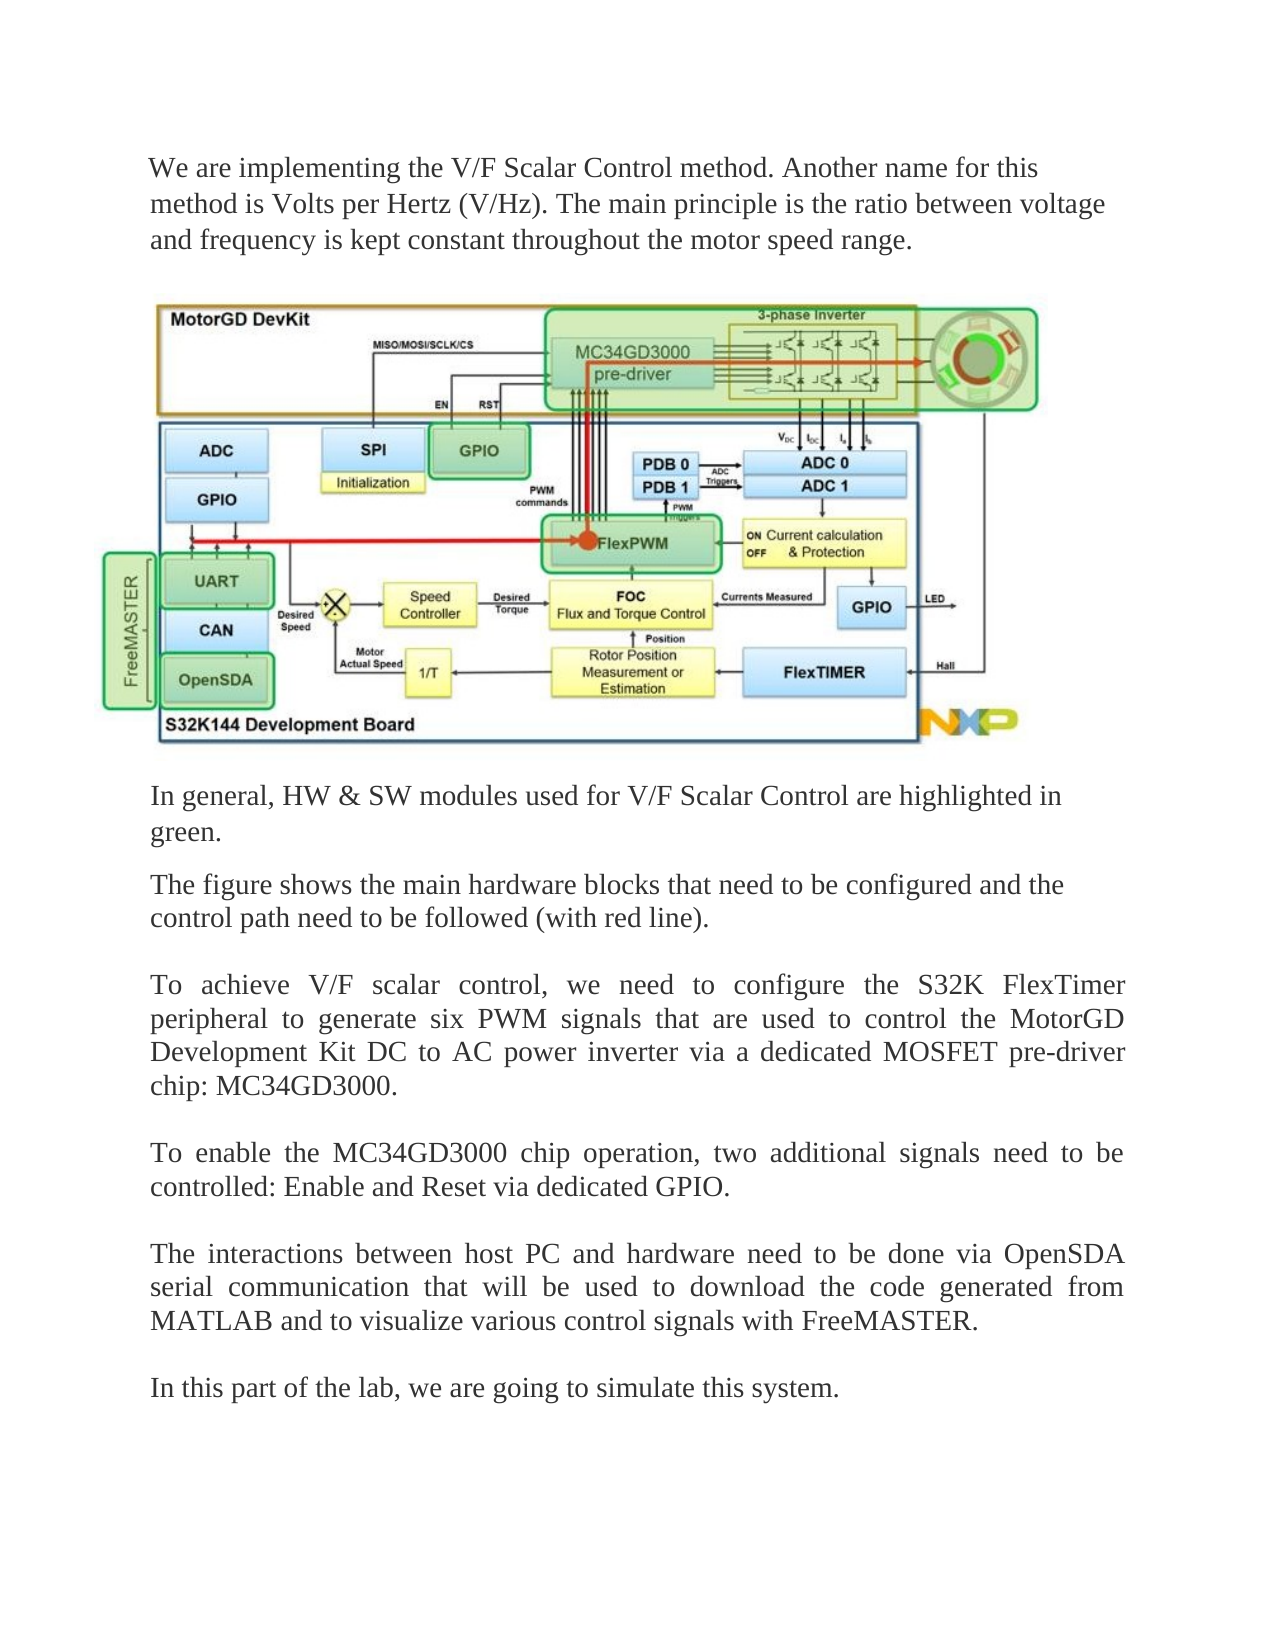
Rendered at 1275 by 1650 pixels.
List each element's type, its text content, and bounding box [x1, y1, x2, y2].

text We are implementing the V/F Scalar Control method. Another name for this method is Volts per Hertz (V/Hz). The main principle is the ratio between voltage and frequency is kept constant throughout the motor speed range. [148, 150, 1113, 256]
text The figure shows the main hardware blocks that need to be configured and the control path need to be followed (with red line). [150, 867, 1113, 934]
picture [93, 293, 1048, 761]
text To achieve V/F scalar control, we need to configure the S32K FlexTimer peripheral to generate six PWM signals that are used to control the MotorGD Development Kit DC to AC power inverter via a dedicated MOSFET pre-driver chip: MC34GD3000. [150, 967, 1125, 1102]
text To enable the MC34GD3000 chip operation, two additional signals need to be controlled: Enable and Reset via dedicated GPIO. [150, 1135, 1125, 1202]
text In this part of the lab, we are going to simulate this system. [150, 1370, 1210, 1403]
text The interactions between host PC and hardware need to be done via OpenSDA serial communication that will be used to download the code generated from MATLAB and to visualize various control signals with FreeMASTER. [150, 1236, 1125, 1336]
